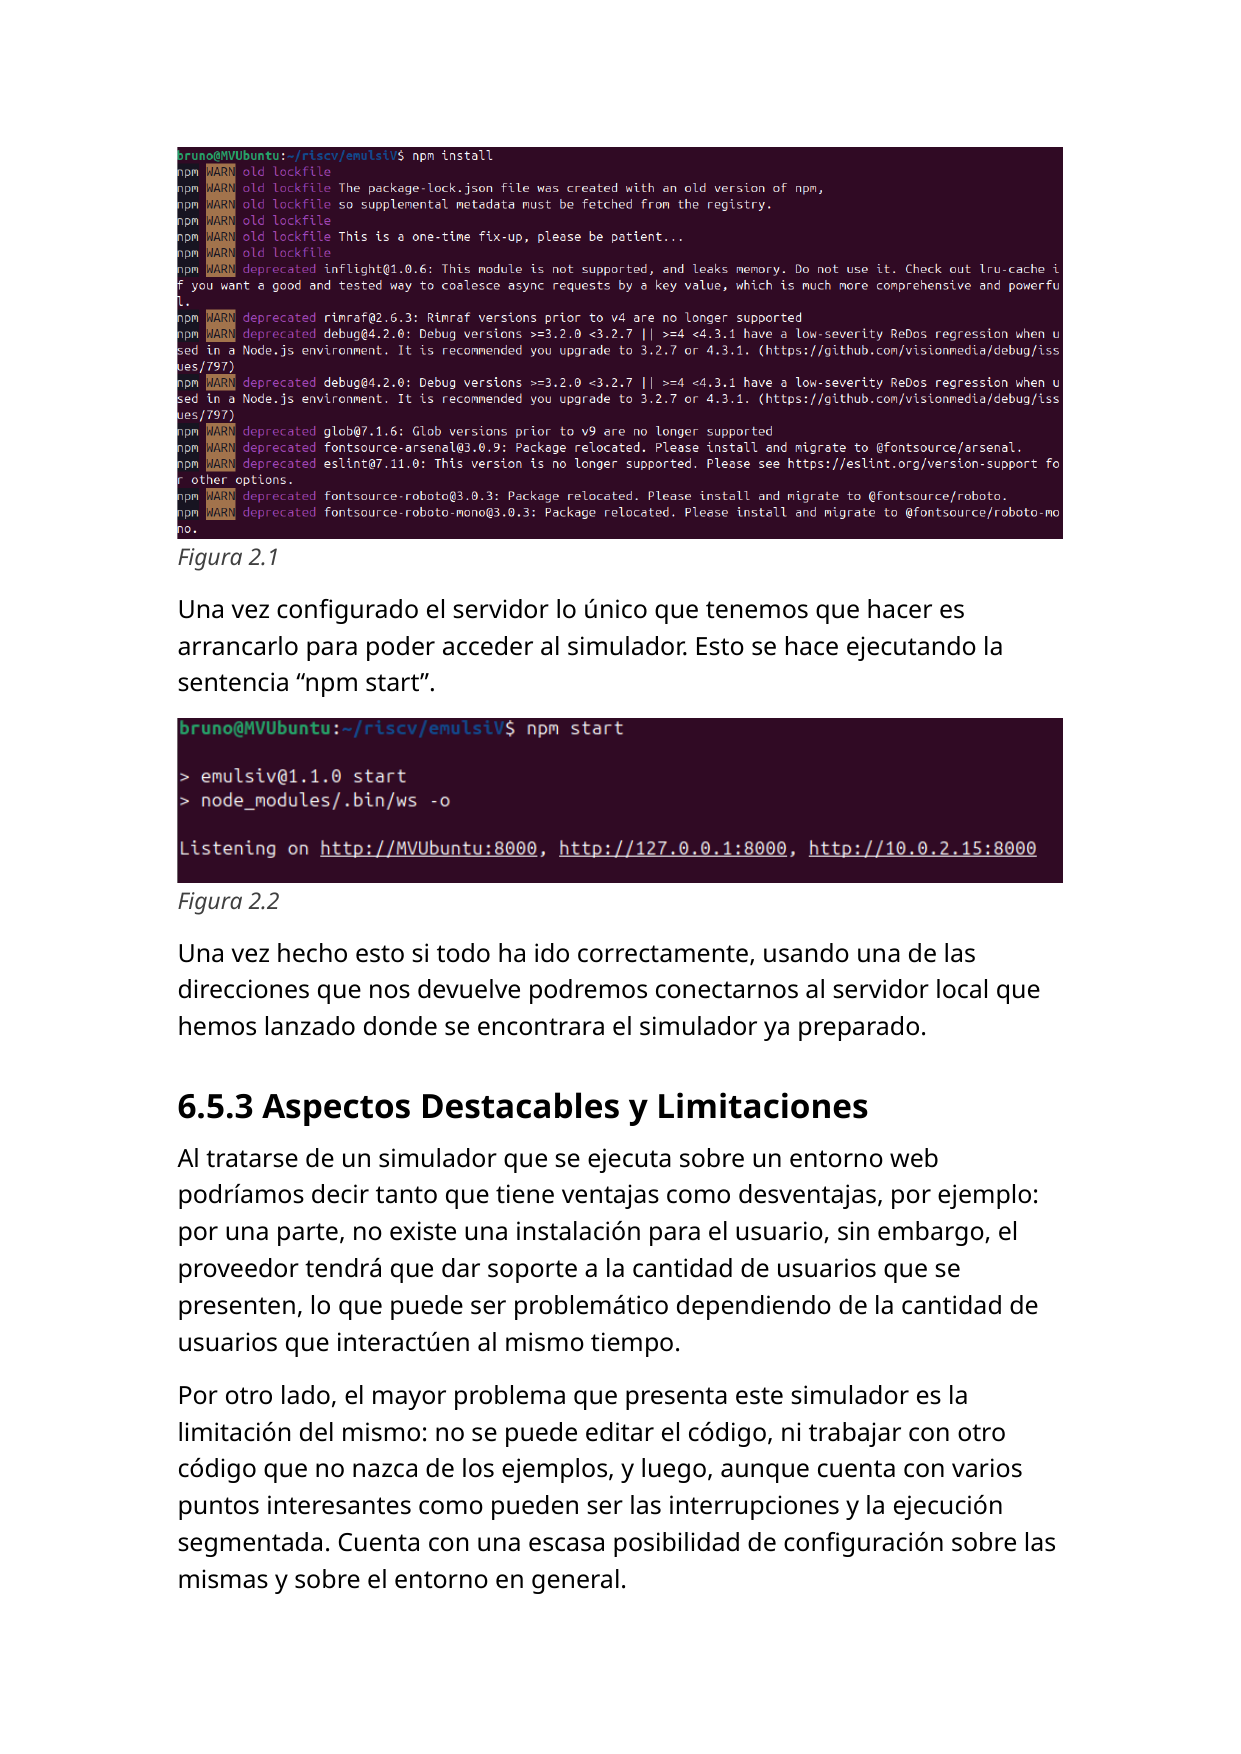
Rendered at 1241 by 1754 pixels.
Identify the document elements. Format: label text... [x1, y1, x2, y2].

text Una vez configurado el servidor lo único que tenemos que hacer es arrancarlo para poder acceder al simulador. Esto se hace ejecutando la sentencia “npm start”. [177, 592, 1063, 699]
text Una vez hecho esto si todo ha ido correctamente, usando una de las direcciones que nos devuelve podremos conectarnos al servidor local que hemos lanzado donde se encontrara el simulador ya preparado. [177, 935, 1063, 1043]
subtitle 6.5.3 Aspectos Destacables y Limitaciones [177, 1083, 1063, 1128]
picture [177, 718, 1063, 883]
text Por otro lado, el mayor problema que presenta este simulador es la limitación del mismo: no se puede editar el código, ni trabajar con otro código que no nazca de los ejemplos, y luego, aunque cuenta con varios puntos interesantes como pueden ser las interrupciones y la ejecución segmentada. Cuenta con una escasa posibilidad de configuración sobre las mismas y sobre el entorno en general. [177, 1378, 1063, 1596]
text Figura 2.1 [177, 539, 1063, 572]
text Figura 2.2 [177, 883, 1063, 916]
picture [177, 147, 1063, 539]
text Al tratarse de un simulador que se ejecuta sobre un entorno web podríamos decir tanto que tiene ventajas como desventajas, por ejemplo: por una parte, no existe una instalación para el usuario, sin embargo, el proveedor tendrá que dar soporte a la cantidad de usuarios que se presenten, lo que puede ser problemático dependiendo de la cantidad de usuarios que interactúen al mismo tiempo. [177, 1140, 1063, 1358]
